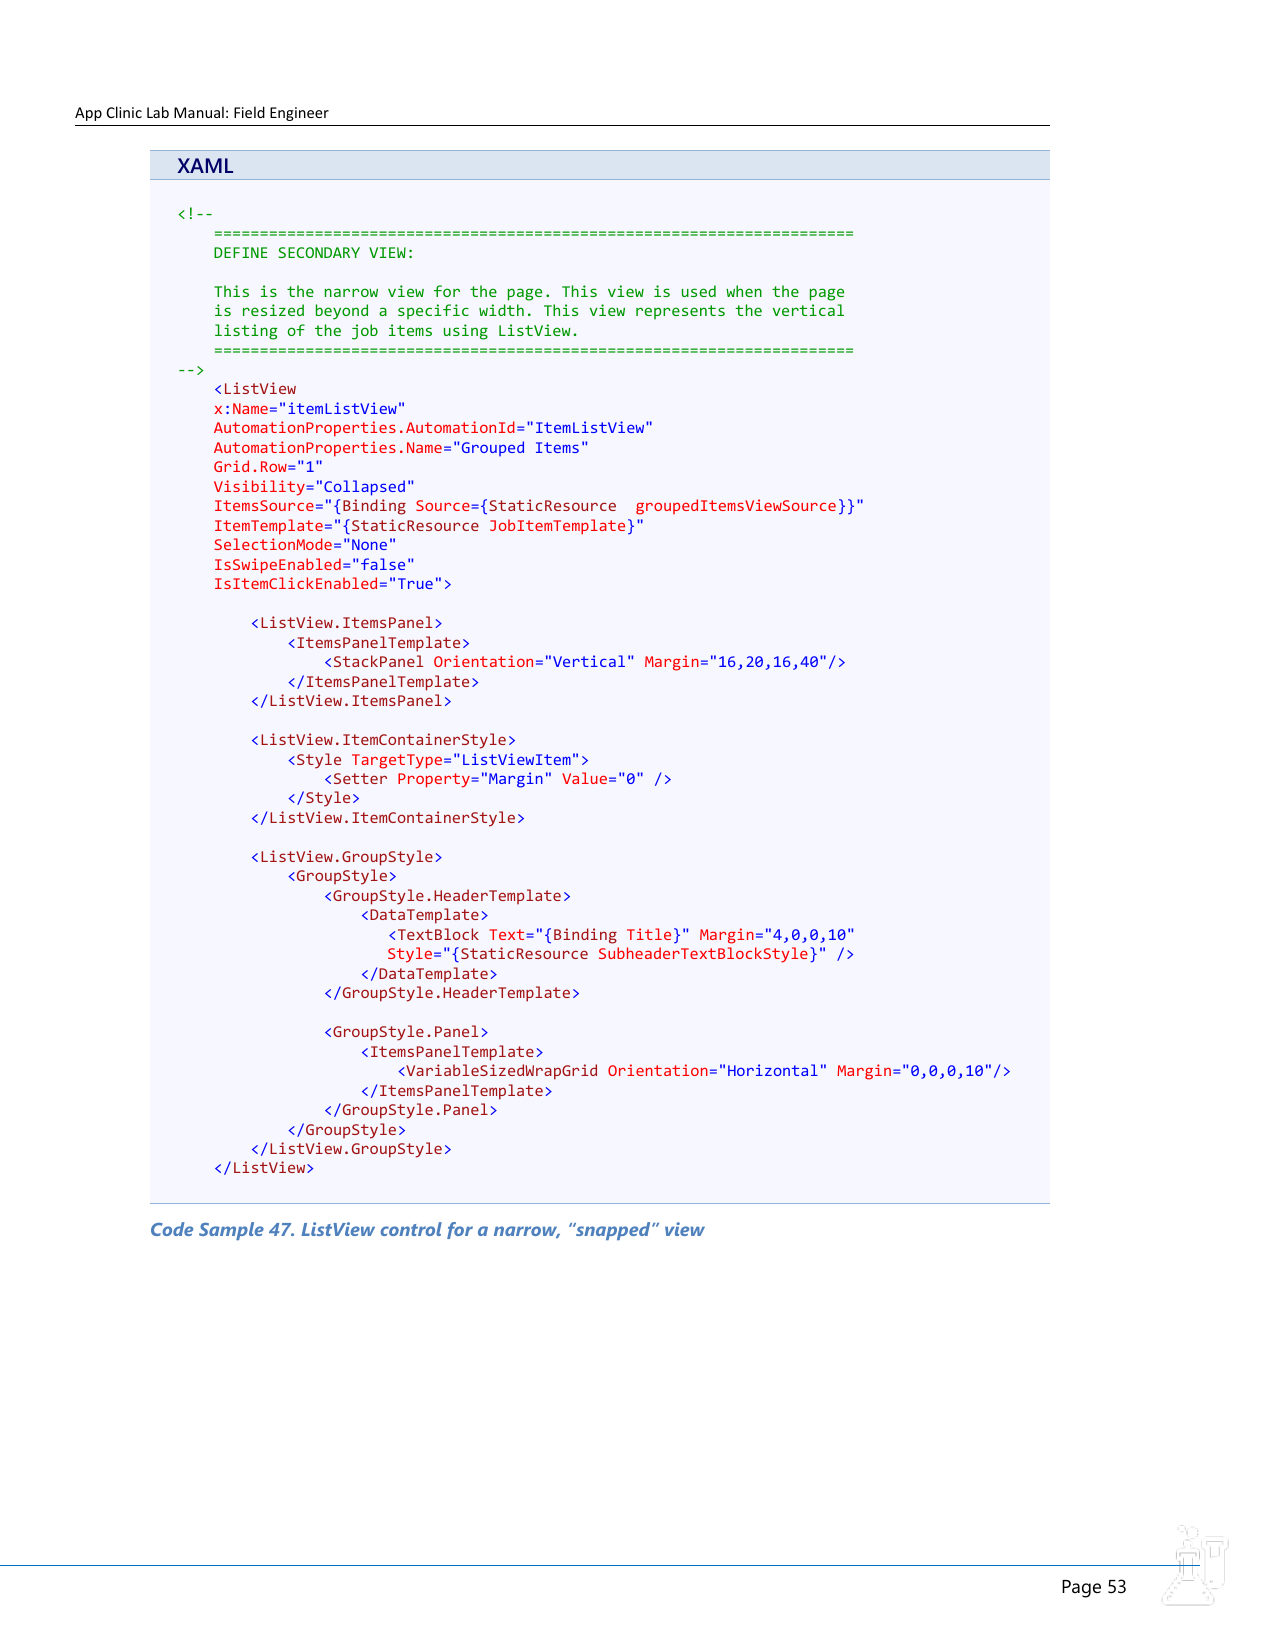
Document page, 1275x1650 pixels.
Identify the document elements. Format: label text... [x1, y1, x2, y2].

table_cell <!-- ====================================================================== DEFINE SECONDARY VIEW: This is the narrow view for the page. This view is used when the page is resized beyond a specific width. This view represents the vertical listing of the job items using ListView. ====================================================================== --> <ListView x:Name="itemListView" AutomationProperties.AutomationId="ItemListView" AutomationProperties.Name="Grouped Items" Grid.Row="1" Visibility="Collapsed" ItemsSource="{Binding Source={StaticResource groupedItemsViewSource}}" ItemTemplate="{StaticResource JobItemTemplate}" SelectionMode="None" IsSwipeEnabled="false" IsItemClickEnabled="True"> <ListView.ItemsPanel> <ItemsPanelTemplate> <StackPanel Orientation="Vertical" Margin="16,20,16,40"/> </ItemsPanelTemplate> </ListView.ItemsPanel> <ListView.ItemContainerStyle> <Style TargetType="ListViewItem"> <Setter Property="Margin" Value="0" /> </Style> </ListView.ItemContainerStyle> <ListView.GroupStyle> <GroupStyle> <GroupStyle.HeaderTemplate> <DataTemplate> <TextBlock Text="{Binding Title}" Margin="4,0,0,10" Style="{StaticResource SubheaderTextBlockStyle}" /> </DataTemplate> </GroupStyle.HeaderTemplate> <GroupStyle.Panel> <ItemsPanelTemplate> <VariableSizedWrapGrid Orientation="Horizontal" Margin="0,0,0,10"/> </ItemsPanelTemplate> </GroupStyle.Panel> </GroupStyle> </ListView.GroupStyle> </ListView> [150, 180, 1050, 1203]
table_header XAML [150, 151, 1050, 179]
